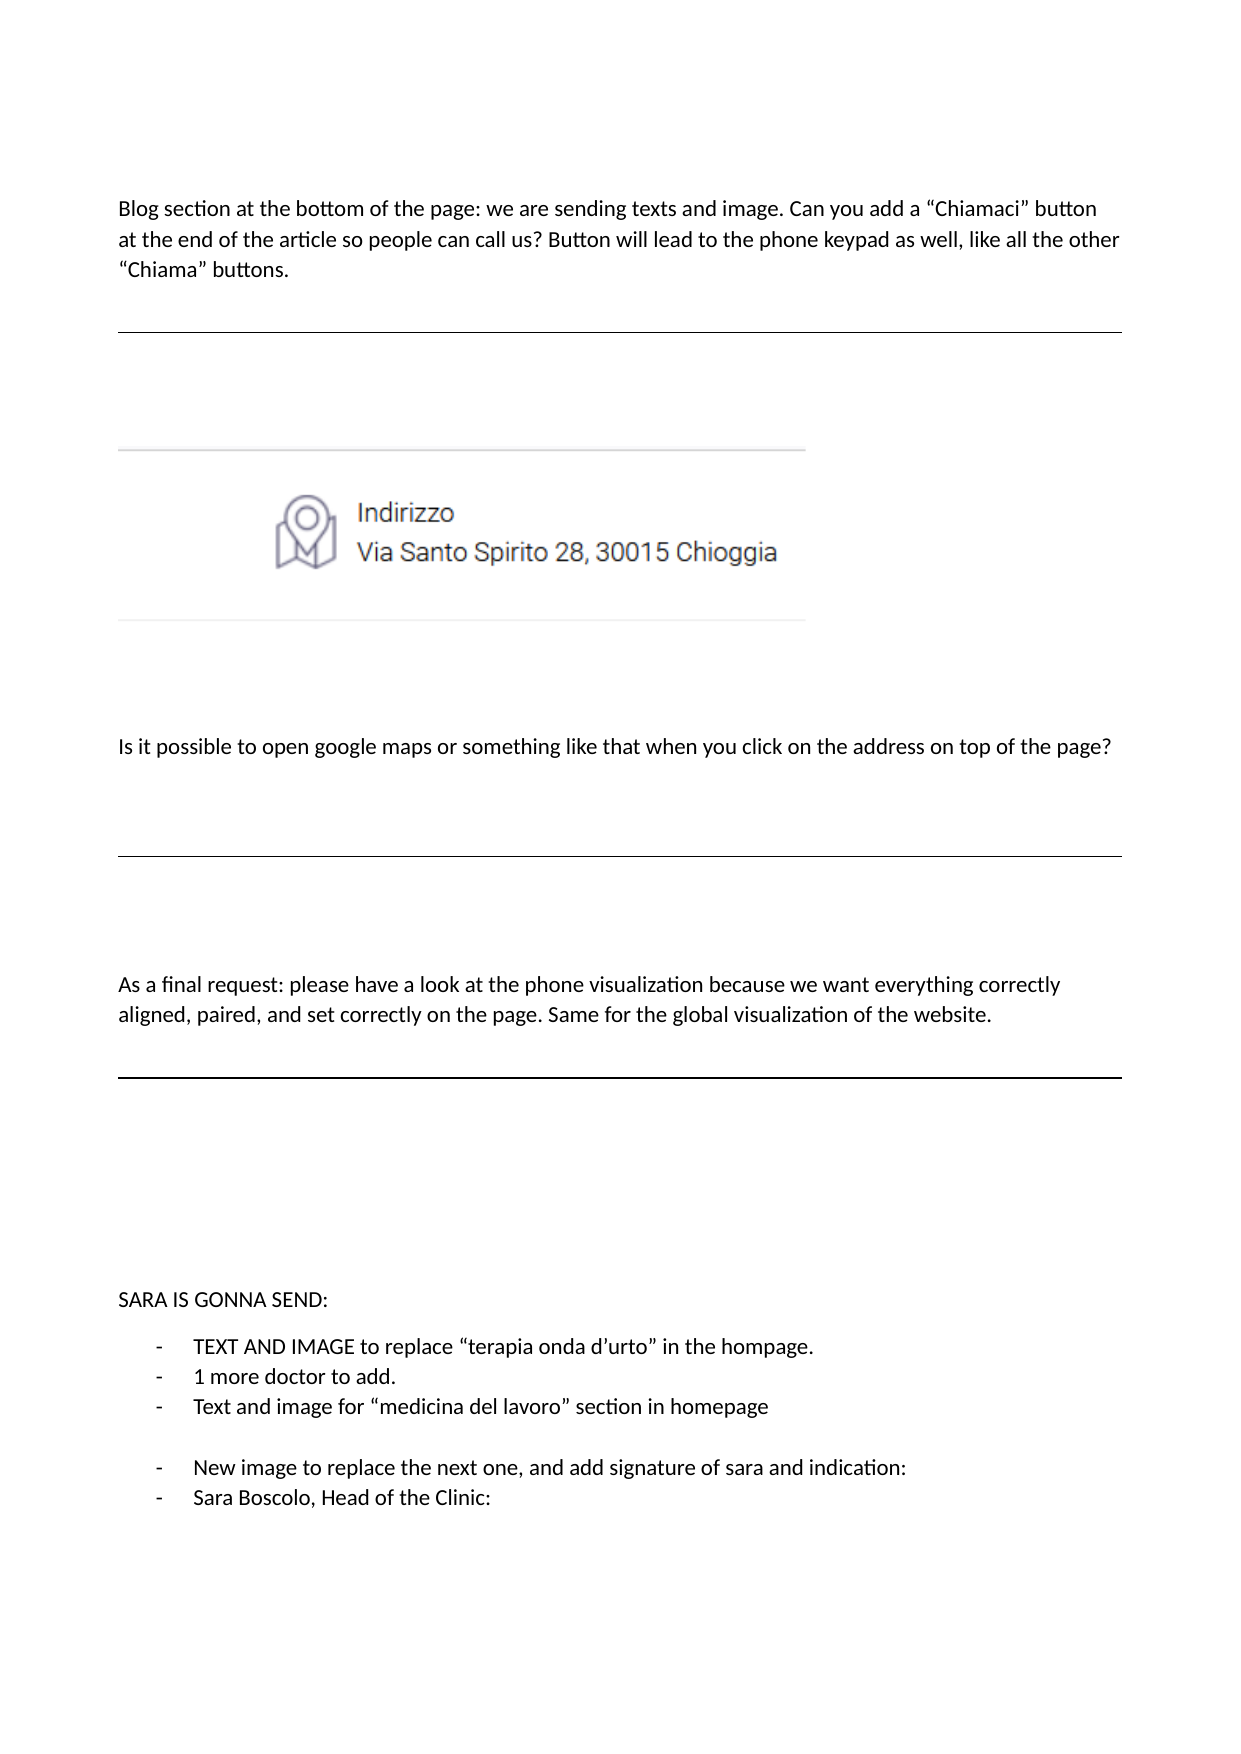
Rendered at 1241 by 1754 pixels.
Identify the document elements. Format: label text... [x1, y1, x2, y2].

list New image to replace the next one, and add signature of sara and indication: [156, 1453, 1122, 1481]
text Is it possible to open google maps or something like that when you click on the address on top of the page? [118, 732, 1122, 760]
text Blog section at the bottom of the page: we are sending texts and image. Can you add a “Chiamaci” button at the end of the article so people can call us? Button will lead to the phone keypad as well, like all the other “Chiama” buttons. [118, 194, 1122, 283]
list TEXT AND IMAGE to replace “terapia onda d’urto” in the hompage. [156, 1332, 1122, 1360]
picture [118, 446, 806, 714]
text SARA IS GONNA SEND: [118, 1285, 1122, 1313]
text As a final request: please have a look at the phone visualization because we want everything correctly aligned, paired, and set correctly on the page. Same for the global visualization of the website. [118, 970, 1122, 1028]
list Text and image for “medicina del lavoro” section in homepage [156, 1392, 1122, 1421]
list 1 more doctor to add. [156, 1362, 1122, 1390]
list Sara Boscolo, Head of the Clinic: [156, 1483, 1122, 1511]
